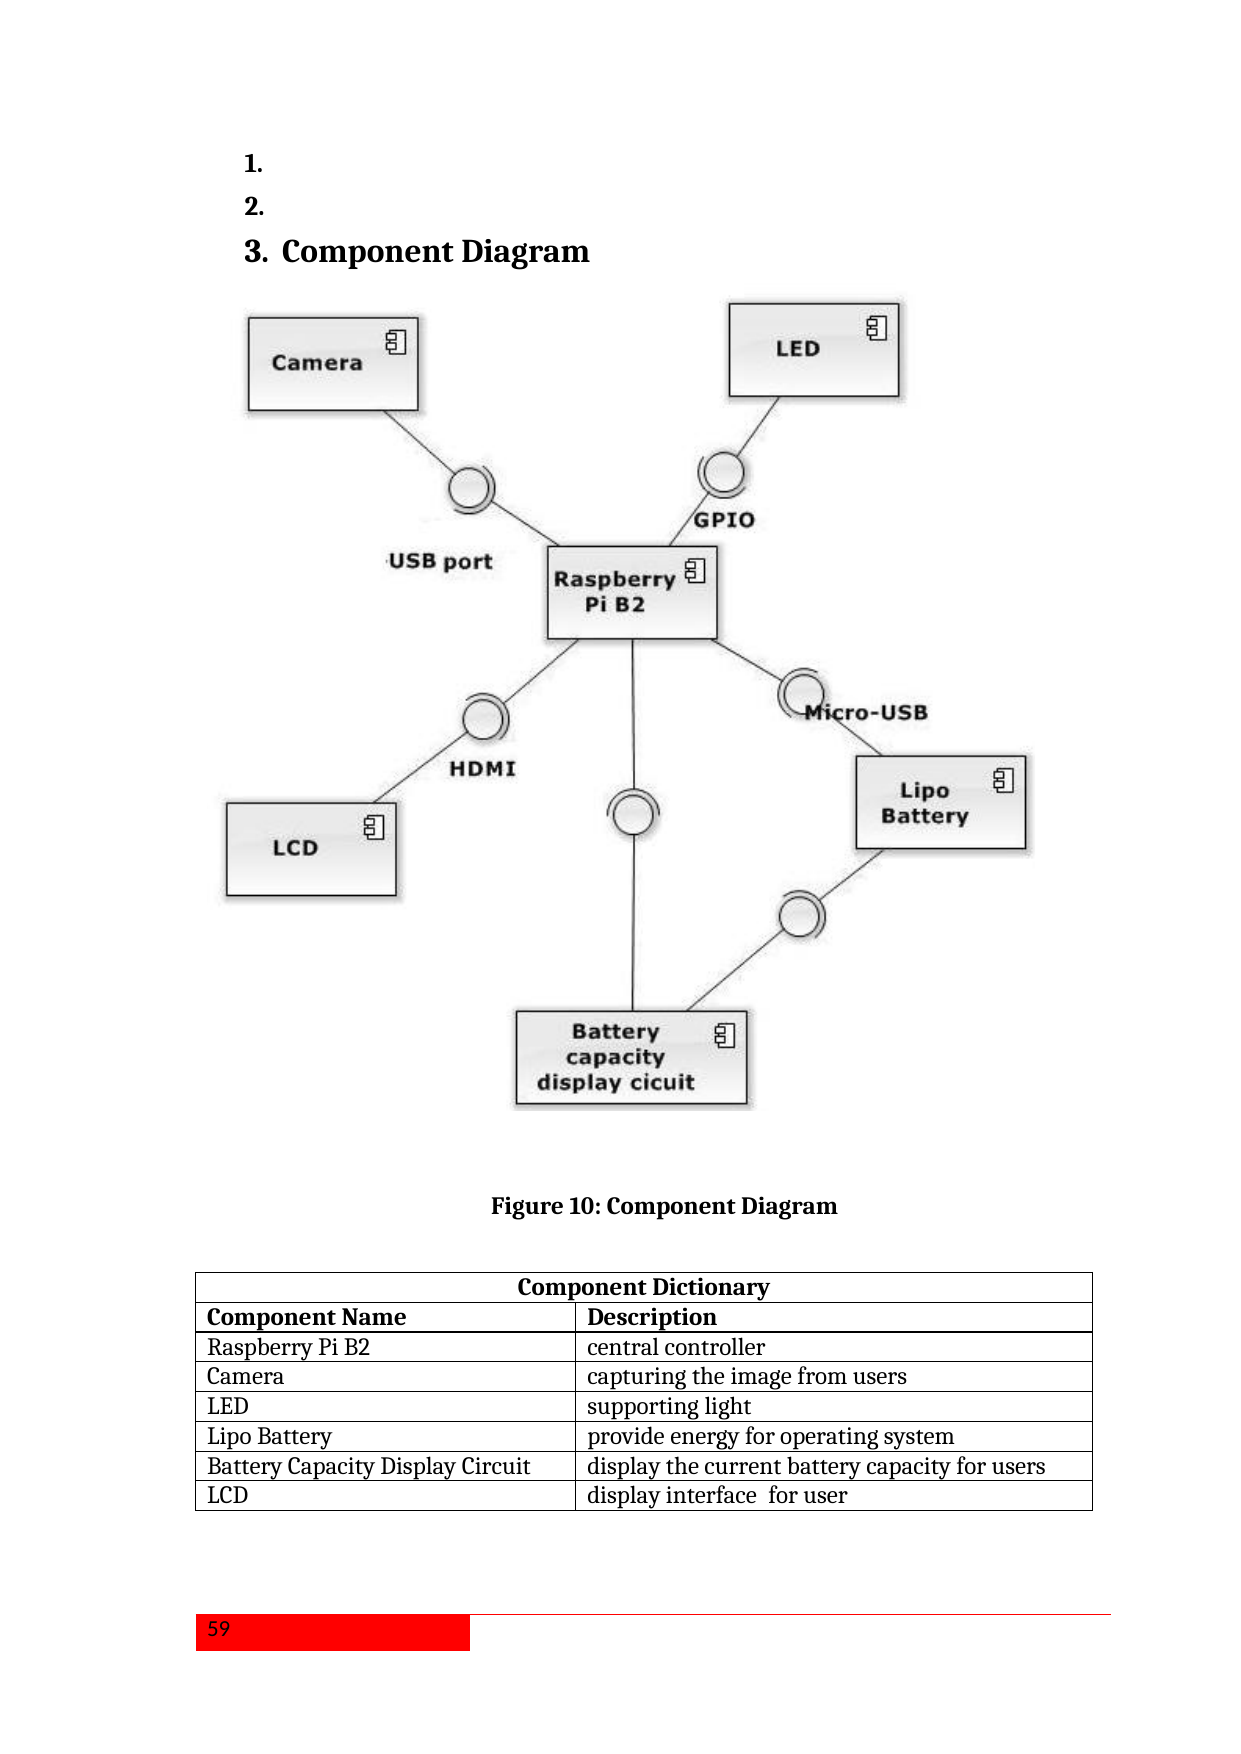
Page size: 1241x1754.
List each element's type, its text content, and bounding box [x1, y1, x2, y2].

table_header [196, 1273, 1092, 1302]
picture [206, 283, 1036, 1111]
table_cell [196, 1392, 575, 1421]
list Figure 10: Component Diagram [207, 1192, 1122, 1221]
subtitle Component Diagram [244, 233, 1122, 271]
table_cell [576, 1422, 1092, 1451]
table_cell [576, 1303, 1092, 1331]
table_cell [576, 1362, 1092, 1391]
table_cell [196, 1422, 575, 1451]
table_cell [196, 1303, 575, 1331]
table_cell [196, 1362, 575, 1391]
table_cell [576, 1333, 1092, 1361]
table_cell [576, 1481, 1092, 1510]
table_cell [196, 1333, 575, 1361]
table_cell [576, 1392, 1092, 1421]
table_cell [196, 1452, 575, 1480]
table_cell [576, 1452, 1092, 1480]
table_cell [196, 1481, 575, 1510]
